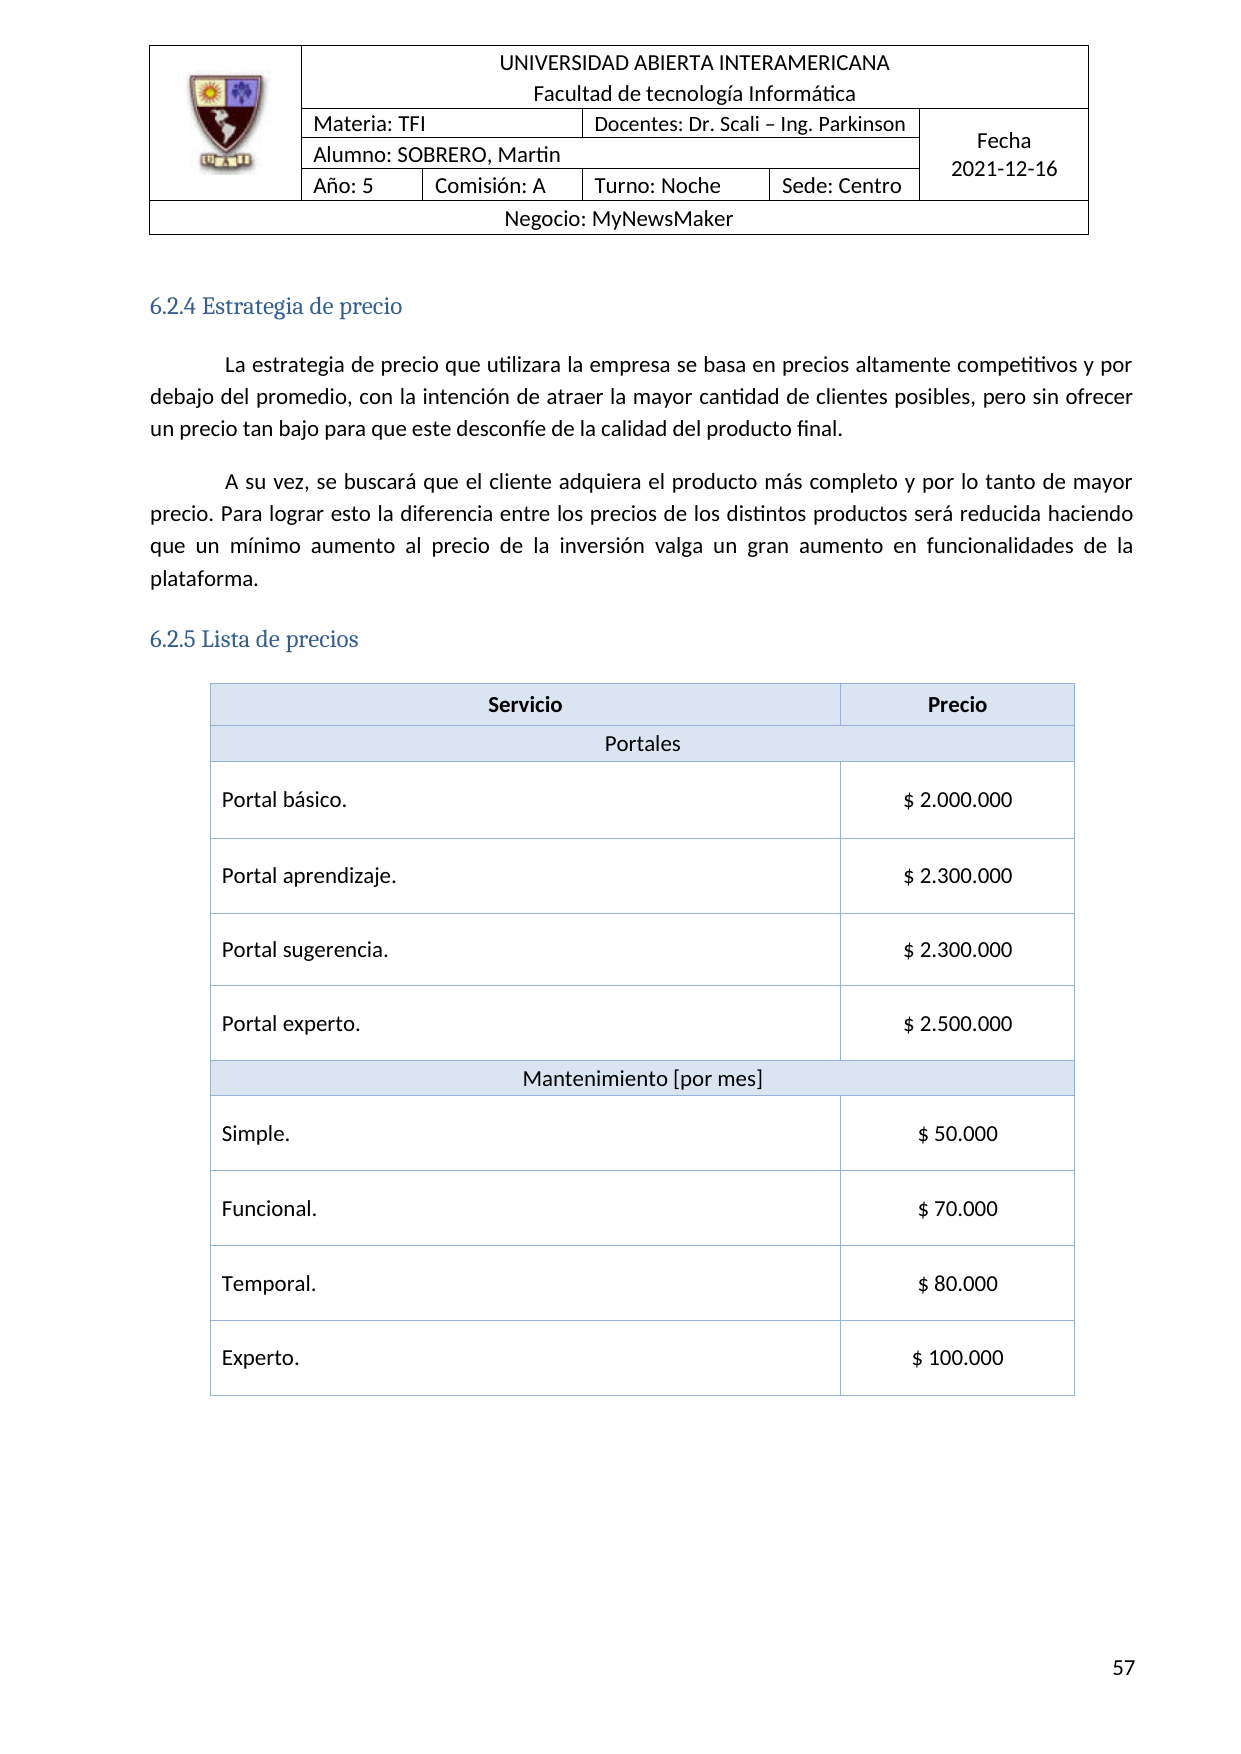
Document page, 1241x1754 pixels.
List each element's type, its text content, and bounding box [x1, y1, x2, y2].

table_cell $ 70.000 [841, 1171, 1074, 1245]
table_header Servicio [211, 684, 840, 725]
table_cell Funcional. [211, 1171, 840, 1245]
table_header Precio [841, 684, 1074, 725]
table_cell Simple. [211, 1096, 840, 1170]
table_cell Portal sugerencia. [211, 914, 840, 985]
table_cell $ 2.300.000 [841, 914, 1074, 985]
table_cell $ 50.000 [841, 1096, 1074, 1170]
table_cell $ 80.000 [841, 1246, 1074, 1319]
table_cell Portal básico. [211, 762, 840, 837]
table_cell Portales [211, 726, 1074, 761]
text A su vez, se buscará que el cliente adquiera el producto más completo y por lo tanto de mayor precio. Para lograr esto la diferencia entre los precios de los distintos productos será reducida haciendo que un mínimo aumento al precio de la inversión valga un gran aumento en funcionalidades de la plataforma. [150, 467, 1135, 592]
table_cell $ 2.300.000 [841, 839, 1074, 912]
table_cell Temporal. [211, 1246, 840, 1319]
table_cell $ 100.000 [841, 1321, 1074, 1394]
table_cell Portal experto. [211, 986, 840, 1060]
subtitle 6.2.4 Estrategia de precio [150, 292, 1135, 321]
table_cell Experto. [211, 1321, 840, 1394]
table_cell Portal aprendizaje. [211, 839, 840, 912]
table_cell Mantenimiento [por mes] [211, 1061, 1074, 1095]
text La estrategia de precio que utilizara la empresa se basa en precios altamente competitivos y por debajo del promedio, con la intención de atraer la mayor cantidad de clientes posibles, pero sin ofrecer un precio tan bajo para que este desconfíe de la calidad del producto final. [150, 350, 1135, 442]
table_cell $ 2.000.000 [841, 762, 1074, 837]
picture [175, 67, 276, 180]
table_cell $ 2.500.000 [841, 986, 1074, 1060]
subtitle 6.2.5 Lista de precios [150, 625, 1135, 654]
